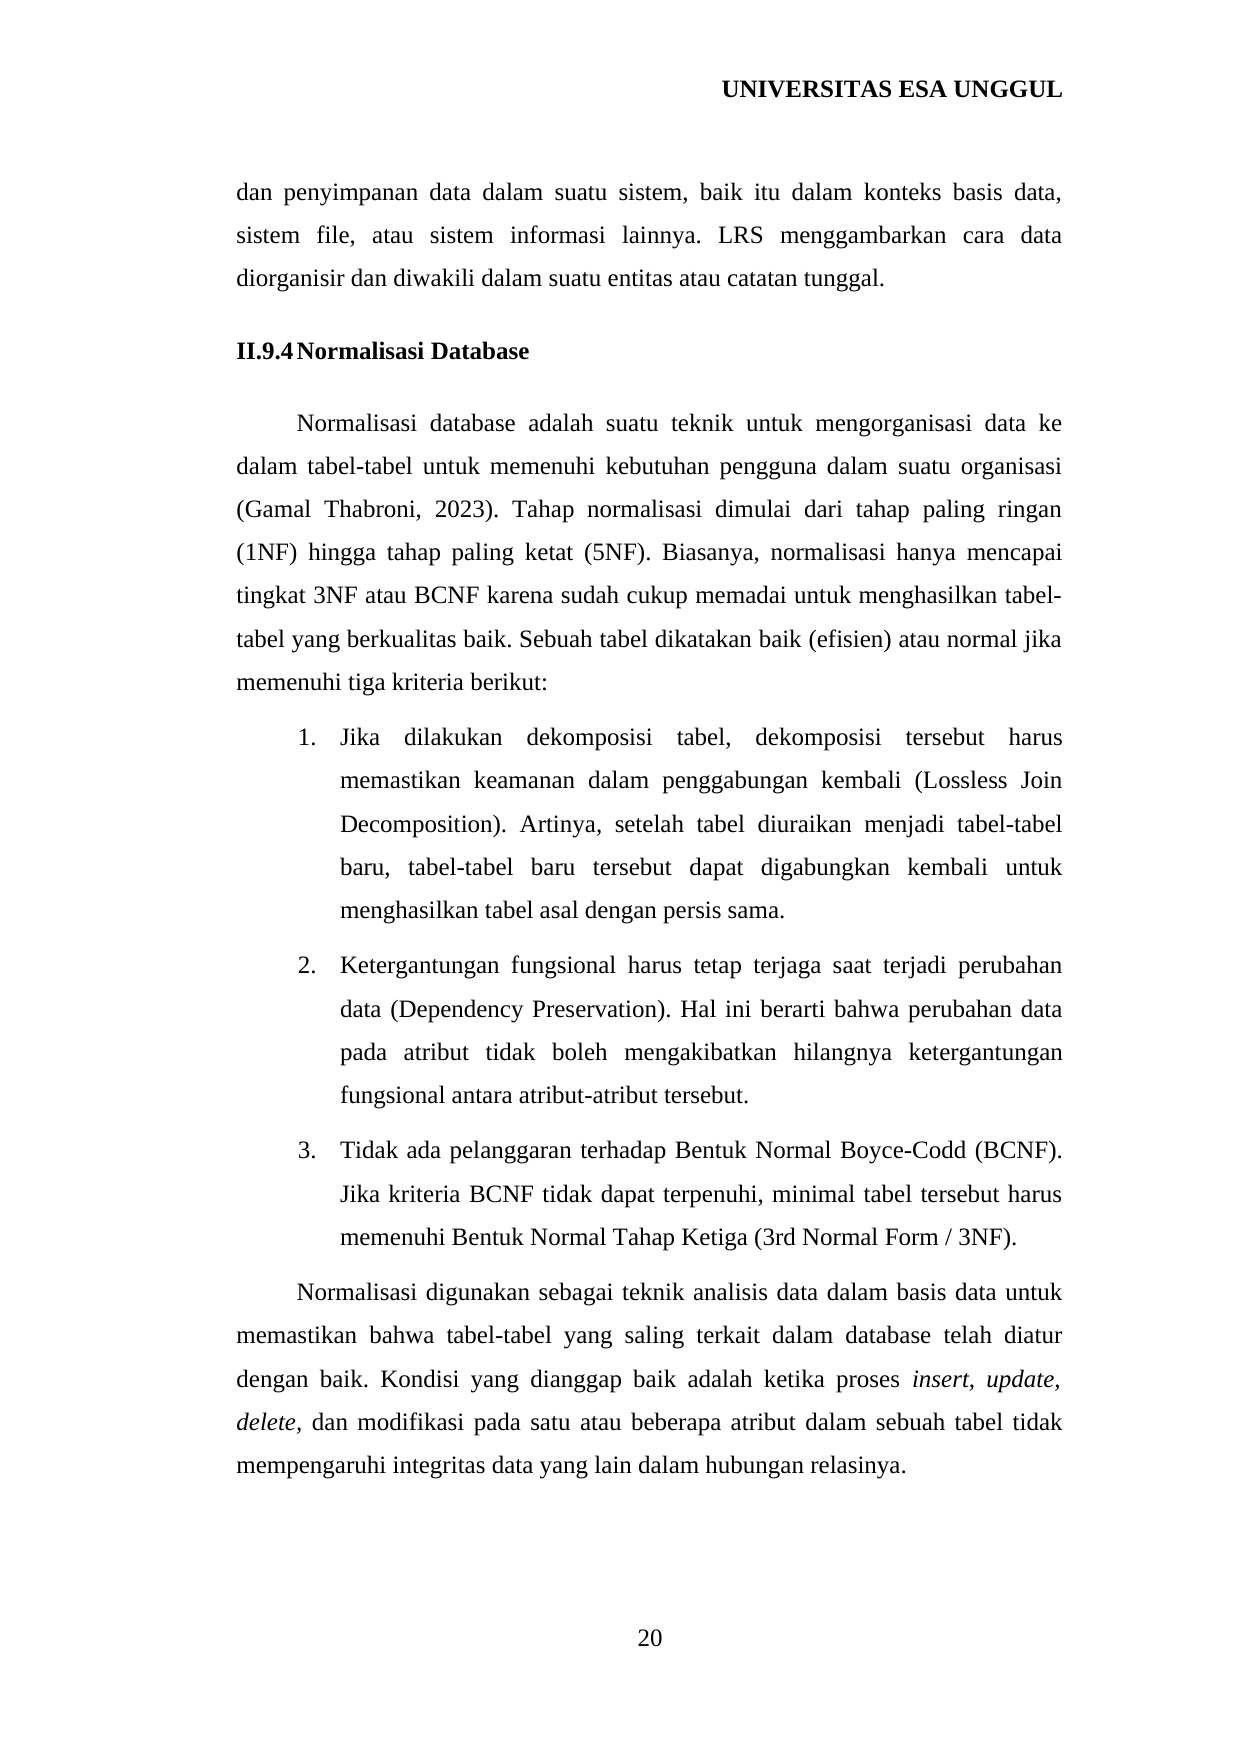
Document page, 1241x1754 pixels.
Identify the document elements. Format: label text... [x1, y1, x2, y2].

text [236, 177, 1063, 292]
subtitle Normalisasi Database [236, 336, 1063, 364]
list Ketergantungan fungsional harus tetap terjaga saat terjadi perubahan data (Dependency Preservation). Hal ini berarti bahwa perubahan data pada atribut tidak boleh mengakibatkan hilangnya ketergantungan fungsional antara atribut-atribut tersebut. [310, 951, 1063, 1109]
text Normalisasi database adalah suatu teknik untuk mengorganisasi data ke dalam tabel-tabel untuk memenuhi kebutuhan pengguna dalam suatu organisasi (Gamal Thabroni, 2023). Tahap normalisasi dimulai dari tahap paling ringan (1NF) hingga tahap paling ketat (5NF). Biasanya, normalisasi hanya mencapai tingkat 3NF atau BCNF karena sudah cukup memadai untuk menghasilkan tabel-tabel yang berkualitas baik. Sebuah tabel dikatakan baik (efisien) atau normal jika memenuhi tiga kriteria berikut: [236, 408, 1063, 696]
text Normalisasi digunakan sebagai teknik analisis data dalam basis data untuk memastikan bahwa tabel-tabel yang saling terkait dalam database telah diatur dengan baik. Kondisi yang dianggap baik adalah ketika proses insert, update, delete, dan modifikasi pada satu atau beberapa atribut dalam sebuah tabel tidak mempengaruhi integritas data yang lain dalam hubungan relasinya. [236, 1277, 1063, 1479]
list Jika dilakukan dekomposisi tabel, dekomposisi tersebut harus memastikan keamanan dalam penggabungan kembali (Lossless Join Decomposition). Artinya, setelah tabel diuraikan menjadi tabel-tabel baru, tabel-tabel baru tersebut dapat digabungkan kembali untuk menghasilkan tabel asal dengan persis sama. [310, 722, 1063, 924]
list Tidak ada pelanggaran terhadap Bentuk Normal Boyce-Codd (BCNF). Jika kriteria BCNF tidak dapat terpenuhi, minimal tabel tersebut harus memenuhi Bentuk Normal Tahap Ketiga (3rd Normal Form / 3NF). [310, 1136, 1063, 1251]
